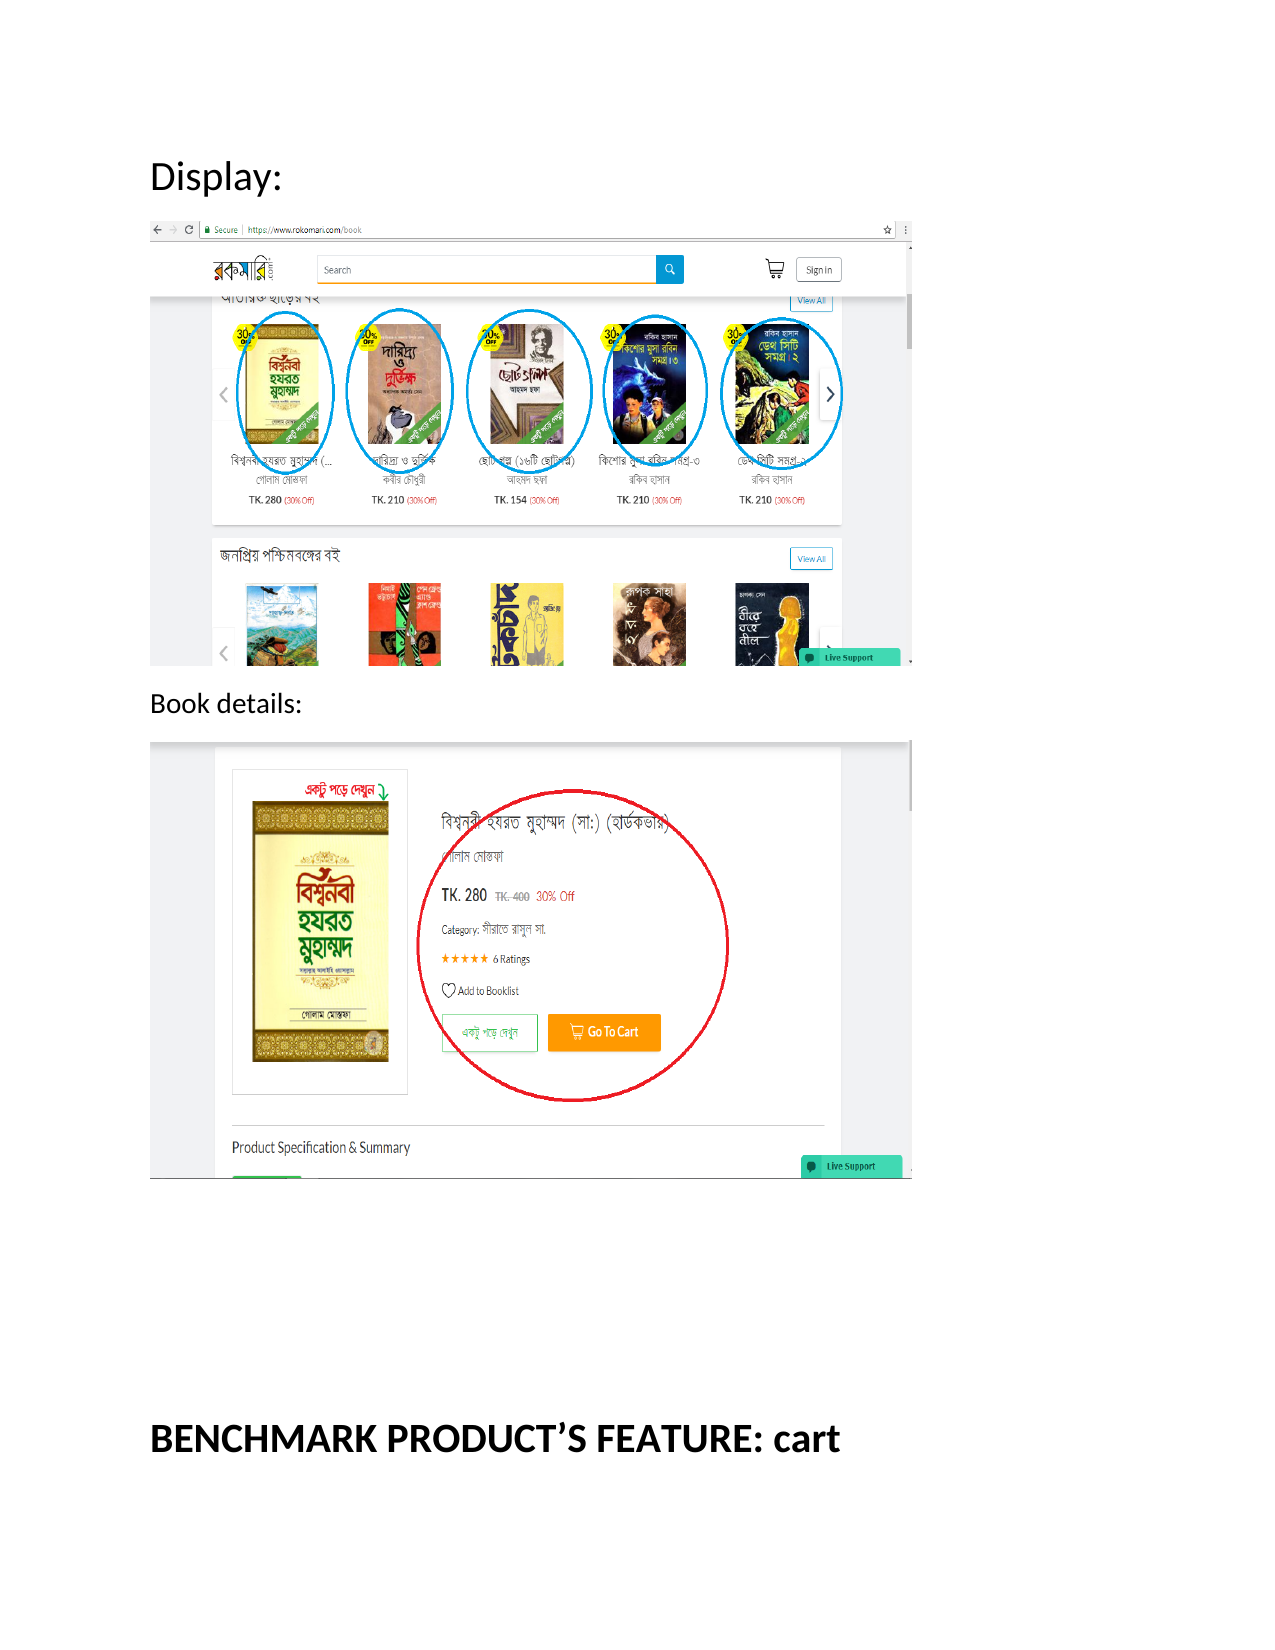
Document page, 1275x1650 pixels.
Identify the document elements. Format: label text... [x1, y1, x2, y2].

text Book details: [150, 685, 1125, 721]
picture [150, 740, 912, 1179]
text Display: [150, 150, 1125, 201]
picture [150, 221, 912, 666]
text BENCHMARK PRODUCT’S FEATURE: cart [150, 1412, 1125, 1462]
